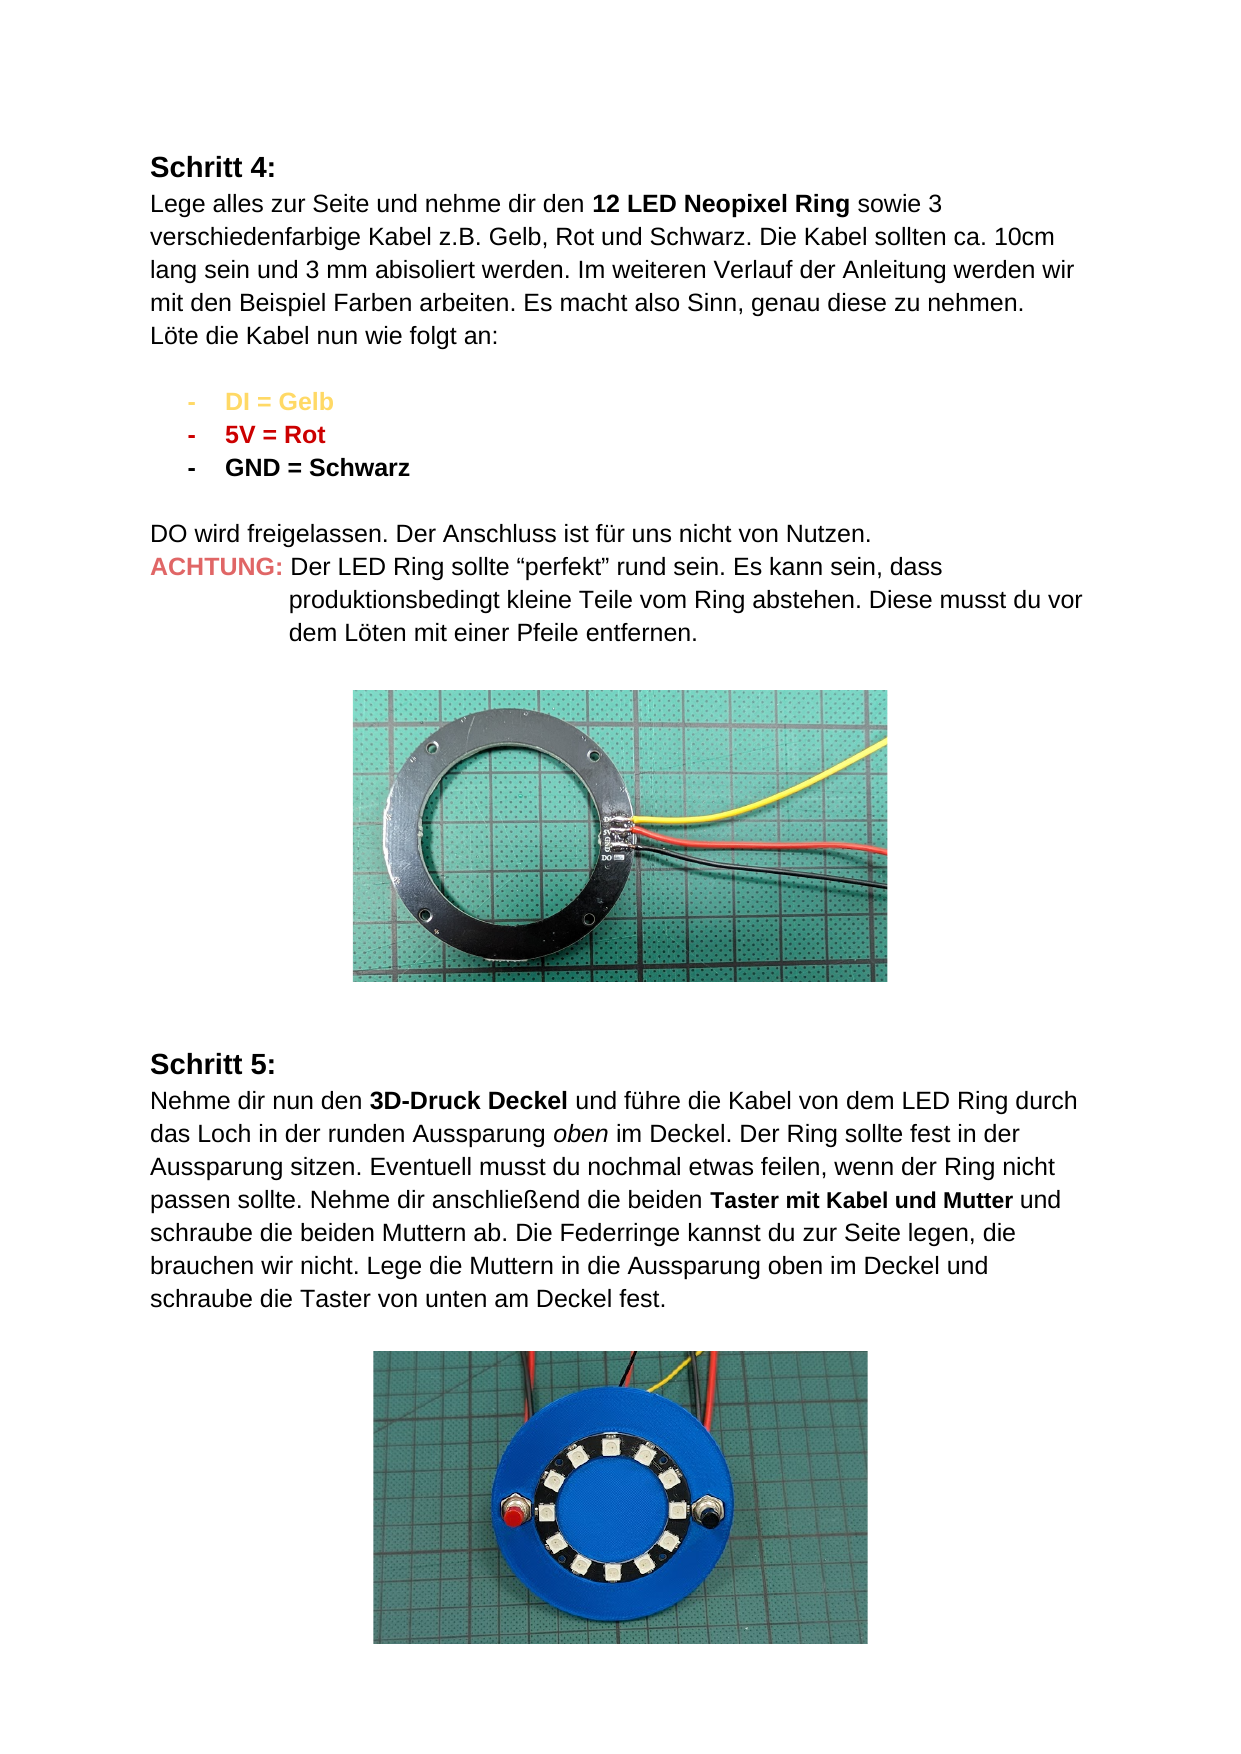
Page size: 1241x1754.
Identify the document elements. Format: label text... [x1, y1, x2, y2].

list 5V = Rot [187, 420, 1090, 448]
list GND = Schwarz [187, 453, 1090, 481]
text Schritt 4: [150, 150, 1090, 183]
text ACHTUNG: Der LED Ring sollte “perfekt” rund sein. Es kann sein, dass [150, 552, 1090, 581]
text DO wird freigelassen. Der Anschluss ist für uns nicht von Nutzen. [150, 519, 1090, 547]
text produktionsbedingt kleine Teile vom Ring abstehen. Diese musst du vor [150, 585, 1090, 613]
text dem Löten mit einer Pfeile entfernen. [150, 618, 1090, 647]
text Nehme dir nun den 3D-Druck Deckel und führe die Kabel von dem LED Ring durch das Loch in der runden Aussparung oben im Deckel. Der Ring sollte fest in der Aussparung sitzen. Eventuell musst du nochmal etwas feilen, wenn der Ring nicht passen sollte. Nehme dir anschließend die beiden Taster mit Kabel und Mutter und schraube die beiden Muttern ab. Die Federringe kannst du zur Seite legen, die brauchen wir nicht. Lege die Muttern in die Aussparung oben im Deckel und schraube die Taster von unten am Deckel fest. [150, 1086, 1090, 1312]
picture [373, 1351, 868, 1644]
list DI = Gelb [187, 387, 1090, 415]
text Schritt 5: [150, 1047, 1090, 1081]
picture [352, 690, 888, 982]
text Lege alles zur Seite und nehme dir den 12 LED Neopixel Ring sowie 3 verschiedenfarbige Kabel z.B. Gelb, Rot und Schwarz. Die Kabel sollten ca. 10cm lang sein und 3 mm abisoliert werden. Im weiteren Verlauf der Anleitung werden wir mit den Beispiel Farben arbeiten. Es macht also Sinn, genau diese zu nehmen. Löte die Kabel nun wie folgt an: [150, 188, 1090, 349]
